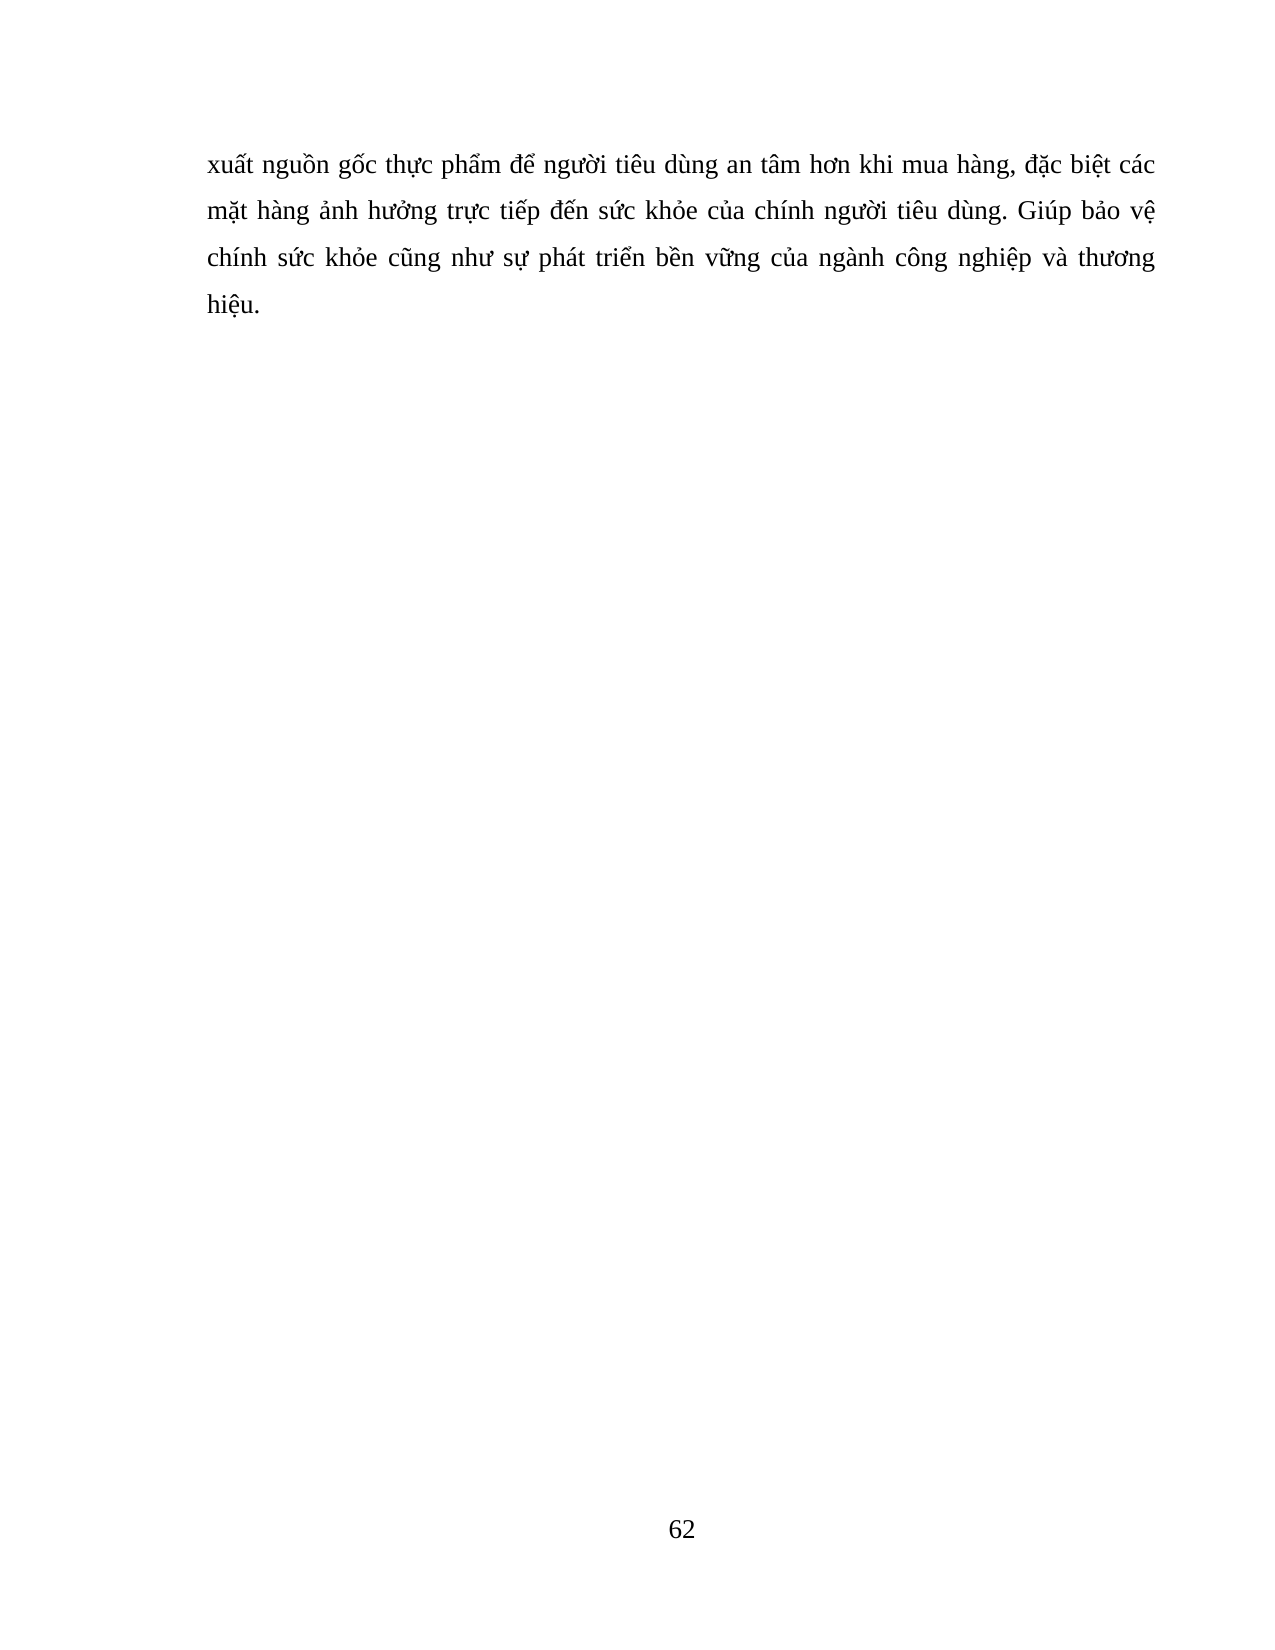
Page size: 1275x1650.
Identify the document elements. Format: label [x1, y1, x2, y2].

text [207, 148, 1157, 319]
